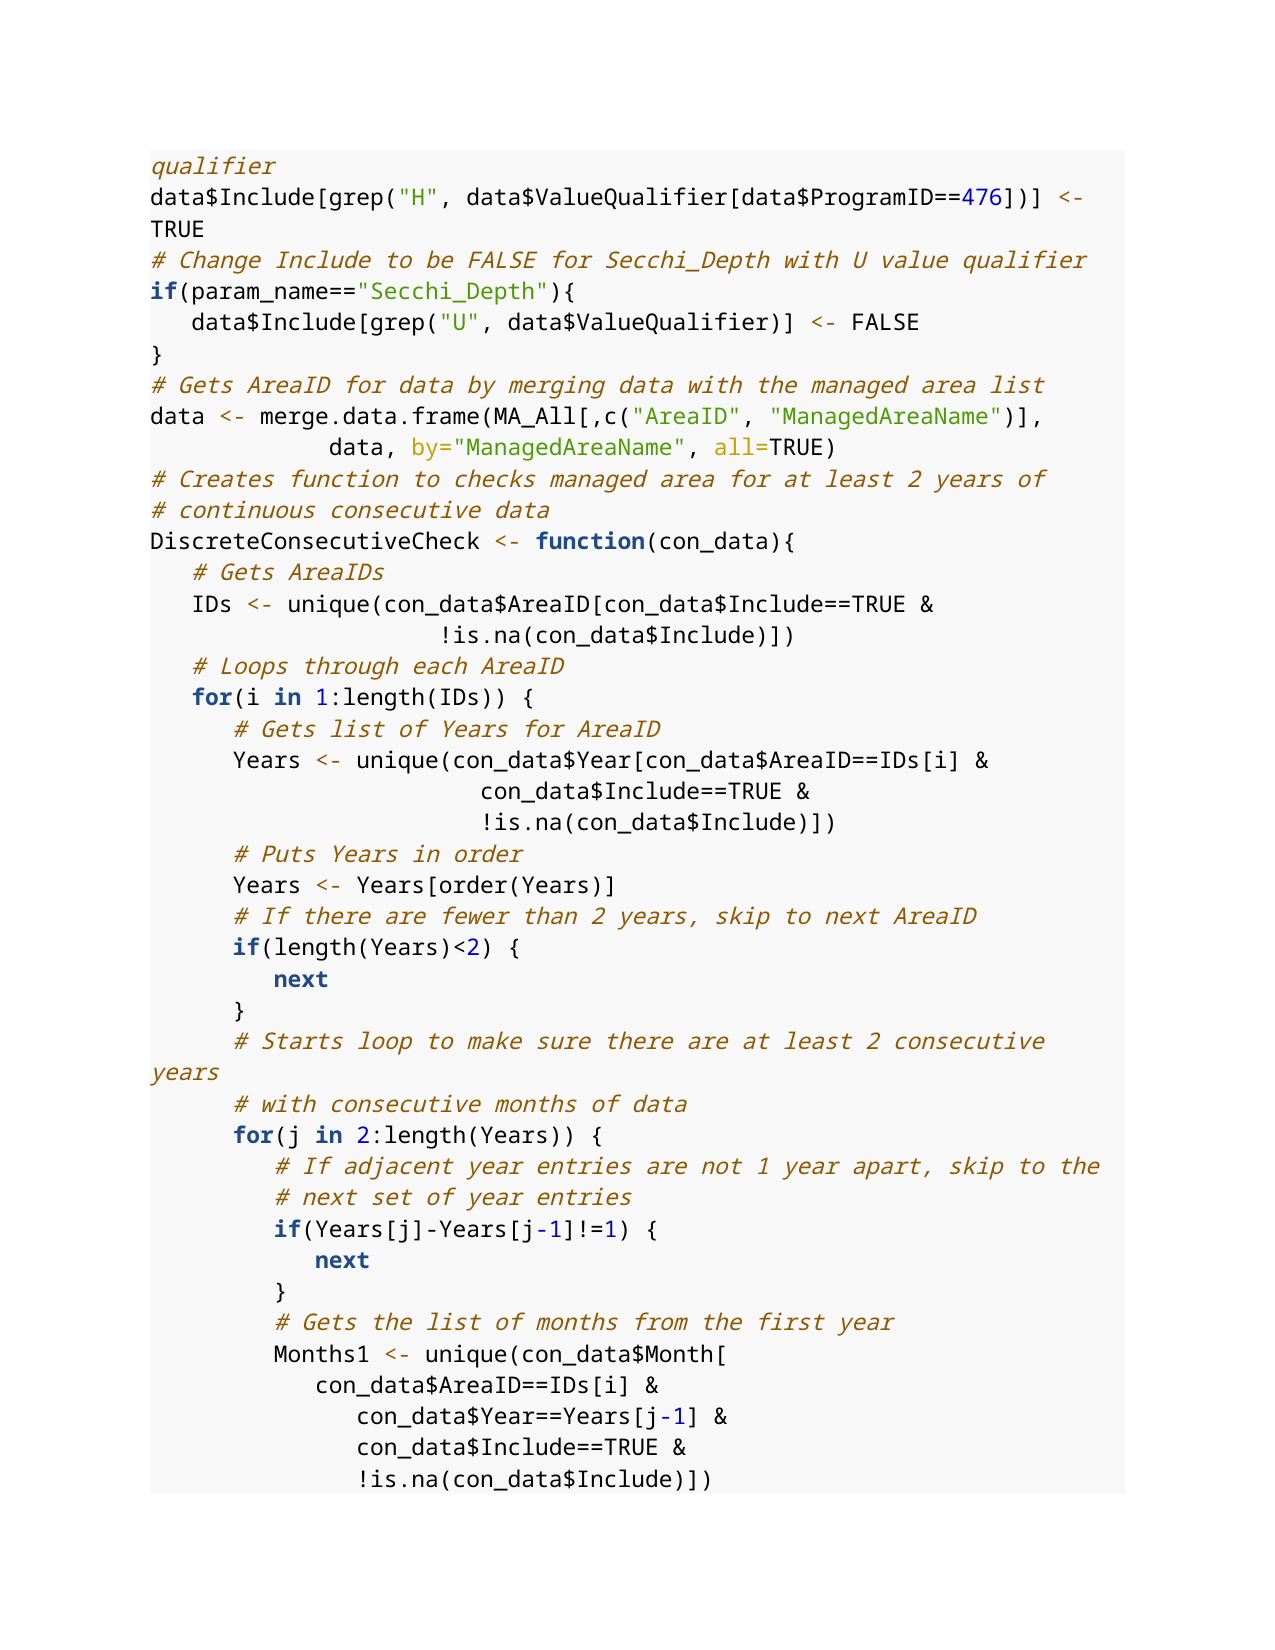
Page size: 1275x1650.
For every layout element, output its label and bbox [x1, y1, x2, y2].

text [150, 150, 1125, 1494]
